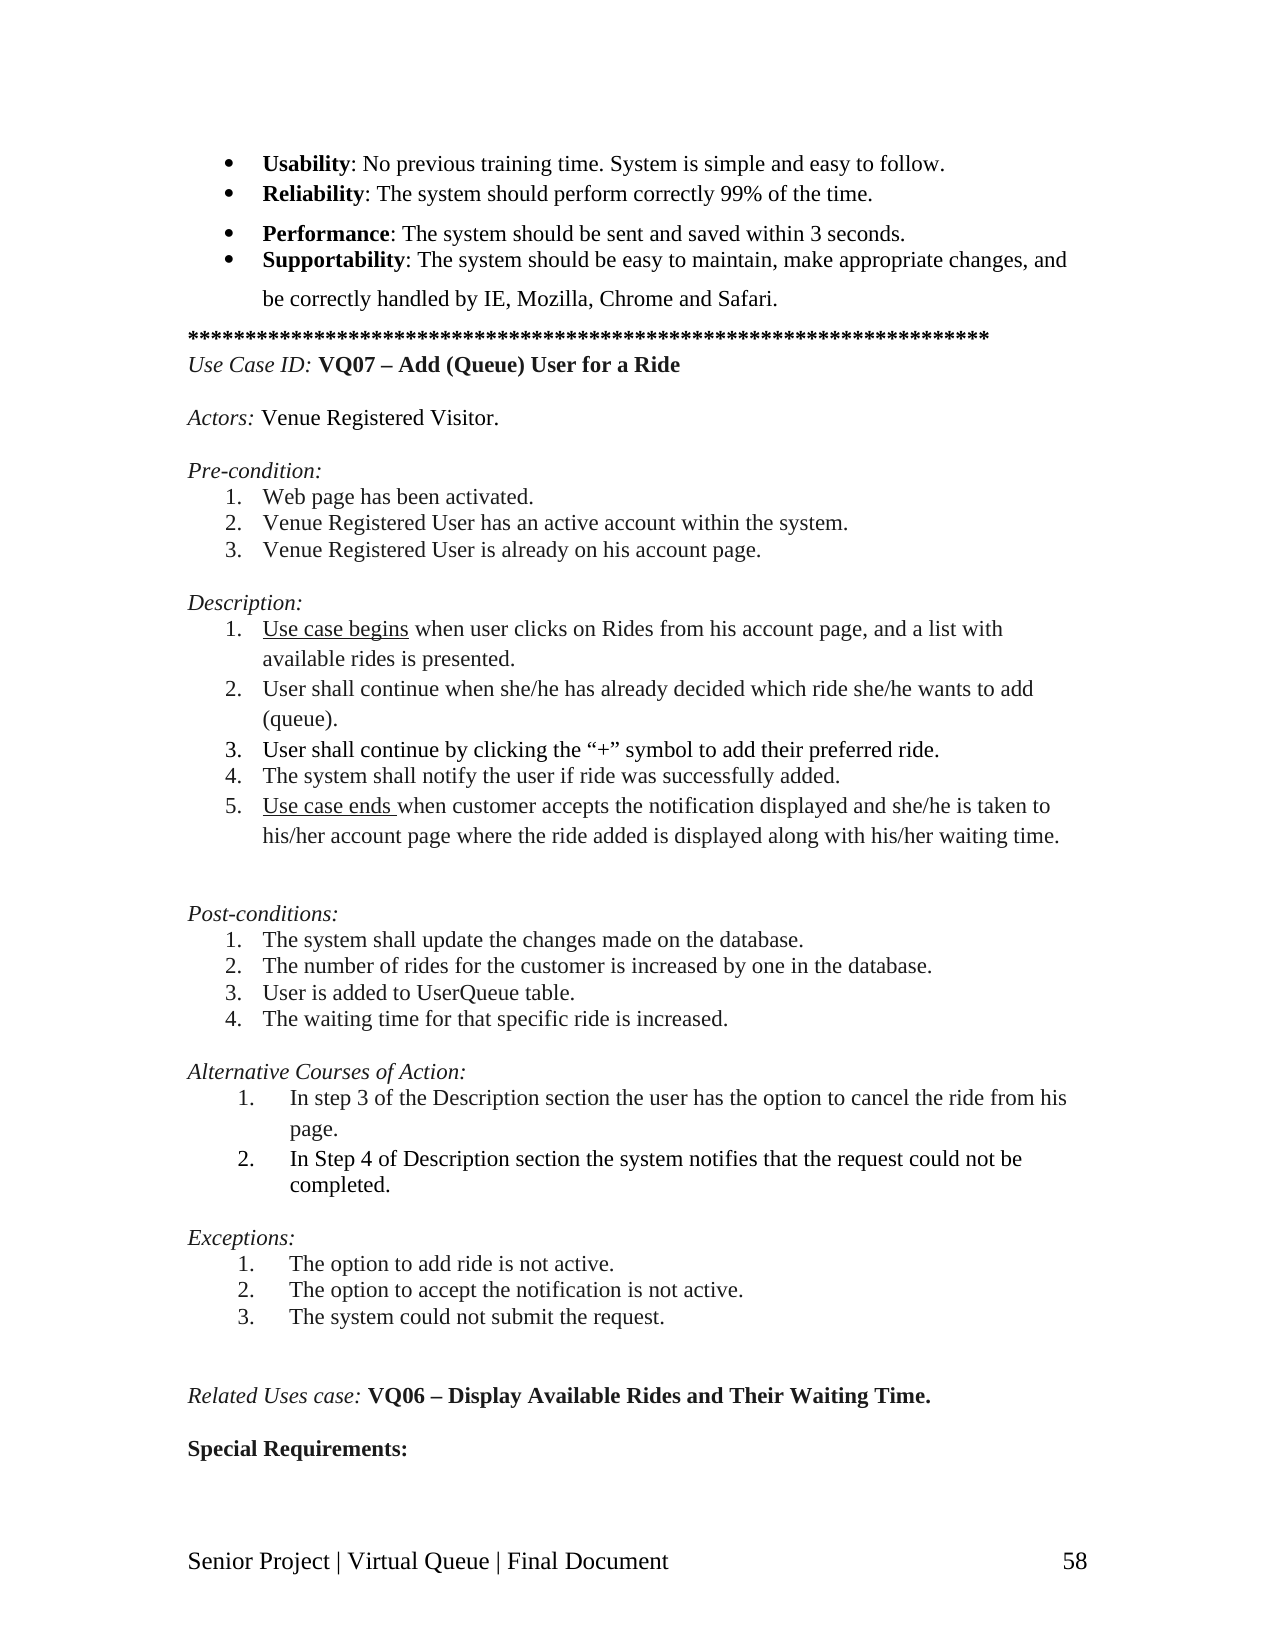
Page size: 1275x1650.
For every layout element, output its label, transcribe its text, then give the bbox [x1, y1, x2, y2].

text Special Requirements: [187, 1435, 1087, 1461]
list Use case ends when customer accepts the notification displayed and she/he is taken to his/her account page where the ride added is displayed along with his/her waiting time. [225, 792, 1087, 849]
list In Step 4 of Description section the system notifies that the request could not be completed. [237, 1145, 1087, 1197]
text Use Case ID: VQ07 – Add (Queue) User for a Ride [187, 351, 1087, 378]
text Pre-condition: [187, 457, 1087, 483]
text Description: [187, 588, 1087, 615]
list Venue Registered User has an active account within the system. [225, 509, 1087, 536]
text Actors: Venue Registered Visitor. [187, 404, 1087, 430]
list User shall continue when she/he has already decided which ride she/he wants to add (queue). [225, 675, 1087, 732]
list Reliability: The system should perform correctly 99% of the time. [225, 180, 1087, 207]
text ********************************************************************** [187, 325, 1087, 351]
list User is added to UserQueue table. [225, 979, 1087, 1005]
text Alternative Courses of Action: [187, 1058, 1087, 1084]
text 2. The option to accept the notification is not active. [237, 1277, 1087, 1303]
list Usability: No previous training time. System is simple and easy to follow. [225, 150, 1087, 176]
text Exceptions: [187, 1224, 1087, 1250]
list User shall continue by clicking the “+” symbol to add their preferred ride. [225, 736, 1087, 762]
list In step 3 of the Description section the user has the option to cancel the ride from his page. [237, 1084, 1087, 1141]
list The number of rides for the customer is increased by one in the database. [225, 953, 1087, 979]
list Venue Registered User is already on his account page. [225, 536, 1087, 562]
list The system shall notify the user if ride was successfully added. [225, 762, 1087, 788]
text 1. The option to add ride is not active. [237, 1250, 1087, 1277]
list The waiting time for that specific ride is increased. [225, 1005, 1087, 1032]
text 3. The system could not submit the request. [237, 1303, 1087, 1329]
list Supportability: The system should be easy to maintain, make appropriate changes, and be correctly handled by IE, Mozilla, Chrome and Safari. [225, 246, 1087, 312]
list Performance: The system should be sent and saved within 3 seconds. [225, 220, 1087, 246]
text Related Uses case: VQ06 – Display Available Rides and Their Waiting Time. [187, 1382, 1087, 1408]
text Post-conditions: [187, 900, 1087, 926]
list Web page has been activated. [225, 483, 1087, 509]
list Use case begins when user clicks on Rides from his account page, and a list with available rides is presented. [225, 615, 1087, 671]
list The system shall update the changes made on the database. [225, 926, 1087, 953]
